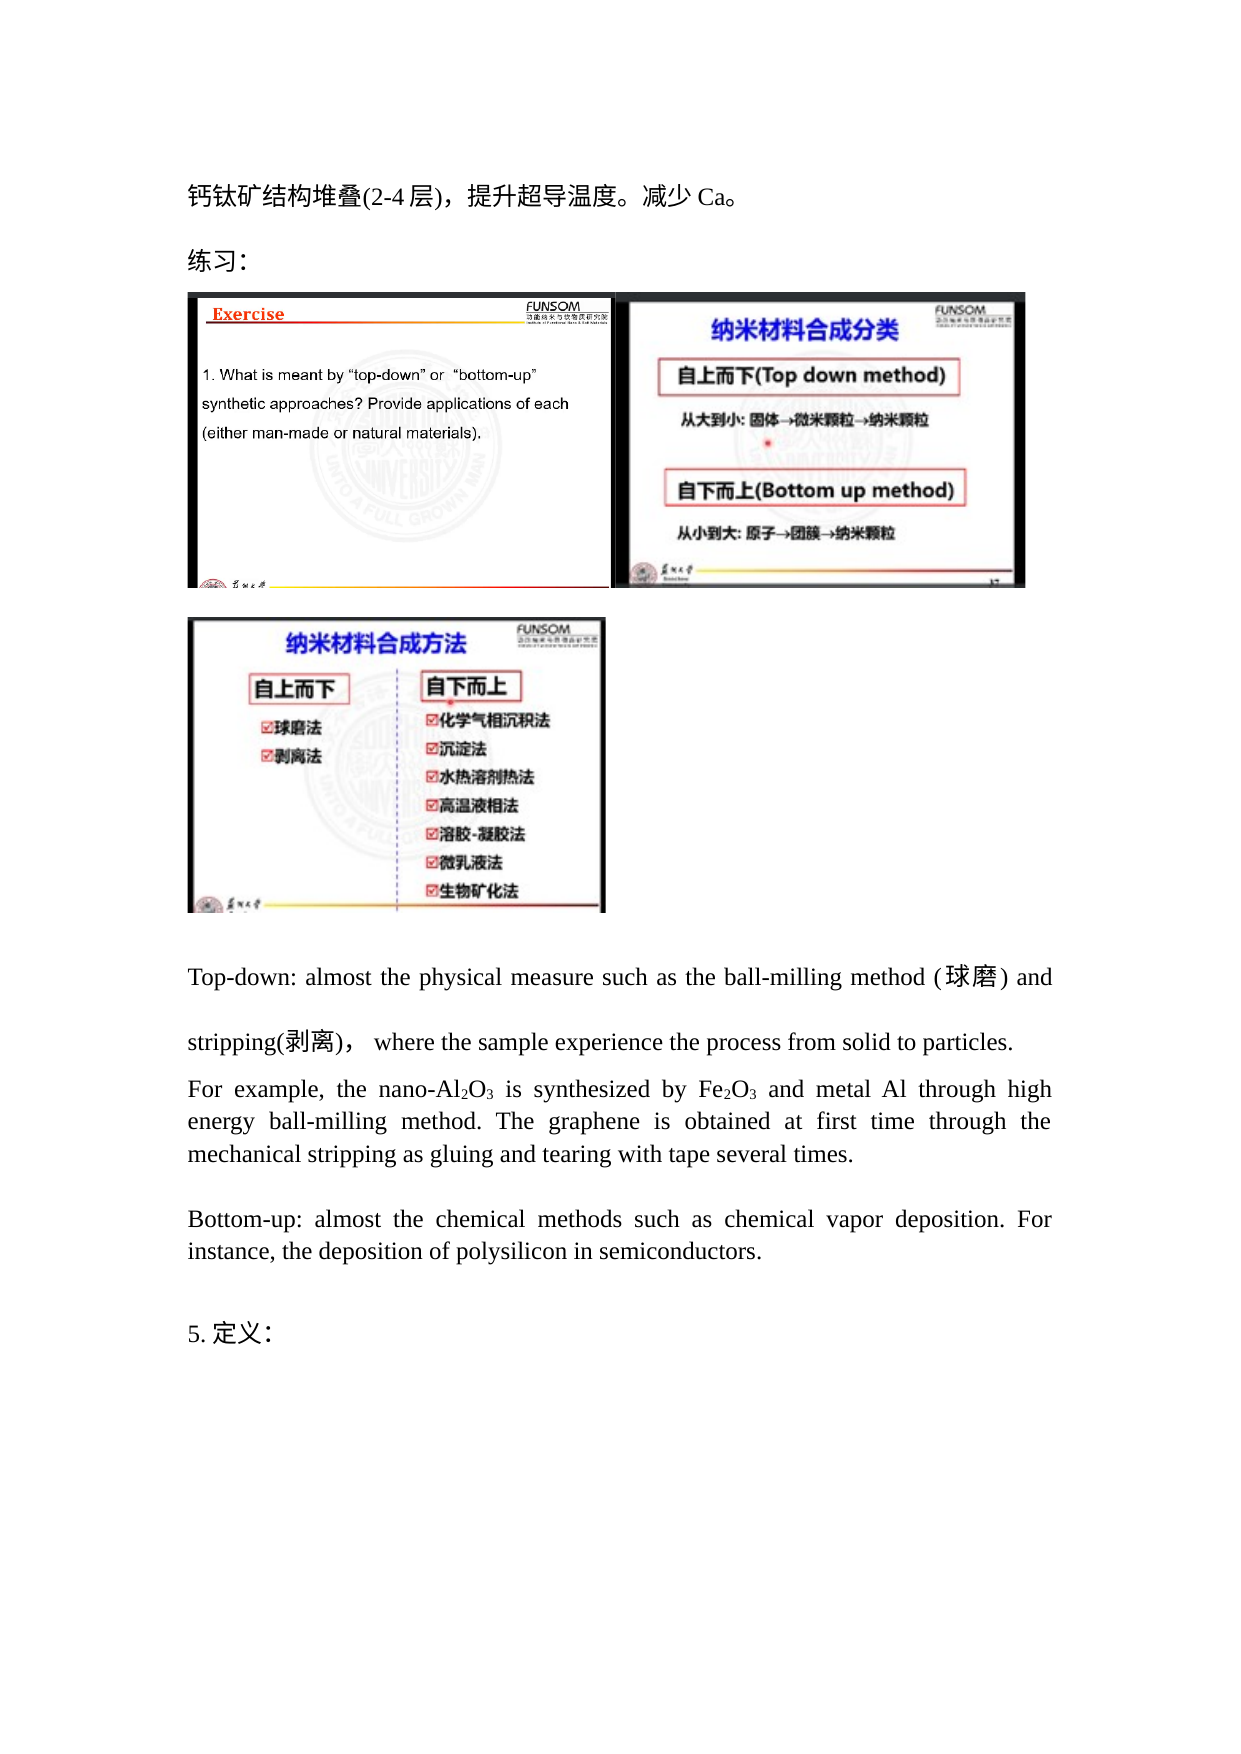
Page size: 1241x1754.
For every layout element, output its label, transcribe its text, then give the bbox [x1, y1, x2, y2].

text 练习： [187, 227, 1053, 292]
picture [187, 617, 606, 913]
picture [187, 292, 1026, 588]
text 5. 定义： [187, 1299, 1053, 1364]
text 钙钛矿结构堆叠(2-4层)，提升超导温度。减少Ca。 [187, 162, 1053, 227]
text Bottom-up: almost the chemical methods such as chemical vapor deposition. For instance, the deposition of polysilicon in semiconductors. [187, 1202, 1053, 1267]
text For example, the nano-Al2O3 is synthesized by Fe2O3 and metal Al through high energy ball-milling method. The graphene is obtained at first time through the mechanical stripping as gluing and tearing with tape several times. [187, 1072, 1053, 1169]
text Top-down: almost the physical measure such as the ball-milling method (球磨) and stripping(剥离)， where the sample experience the process from solid to particles. [187, 942, 1053, 1072]
